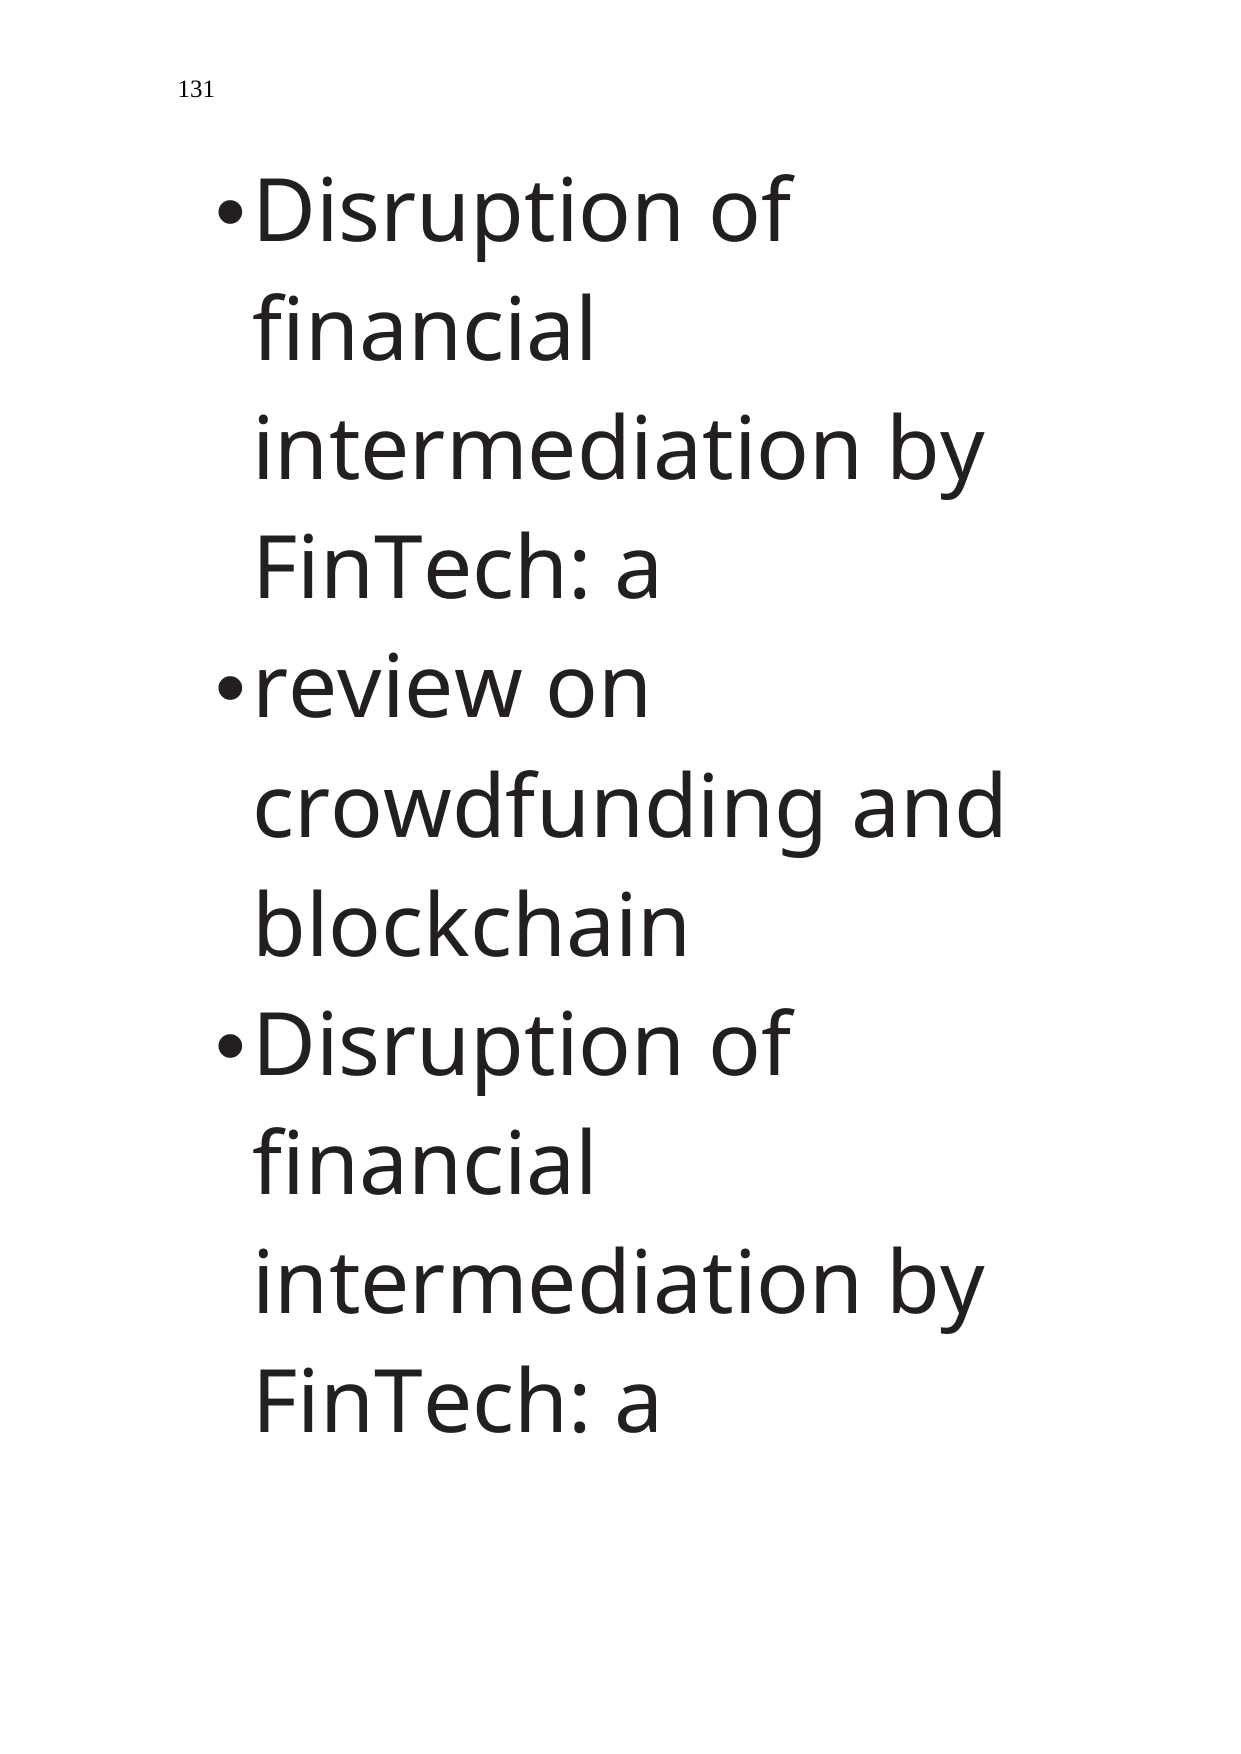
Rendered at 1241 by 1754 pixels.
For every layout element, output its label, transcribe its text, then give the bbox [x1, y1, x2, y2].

list Disruption of ﬁnancial intermediation by FinTech: a [215, 148, 1122, 624]
list review on crowdfunding and blockchain [215, 624, 1122, 982]
list Disruption of ﬁnancial intermediation by FinTech: a [215, 982, 1122, 1458]
